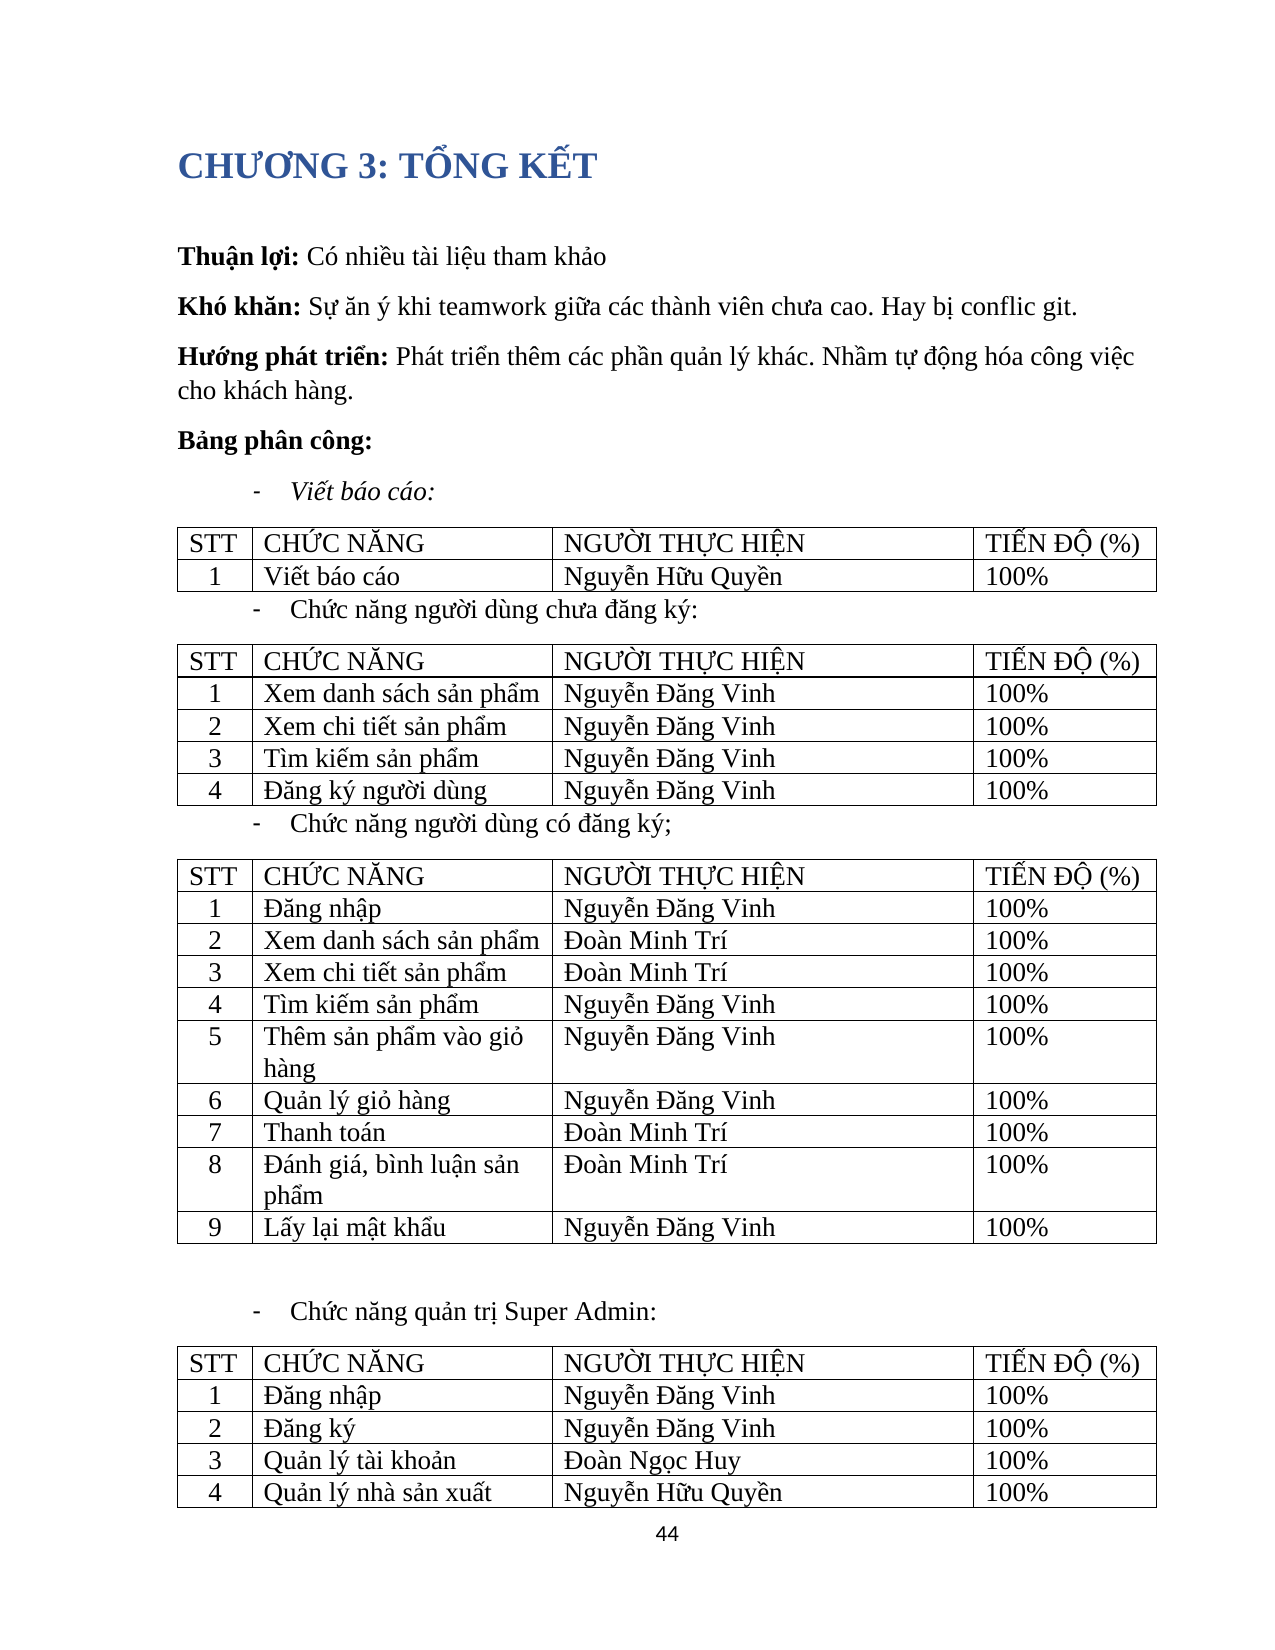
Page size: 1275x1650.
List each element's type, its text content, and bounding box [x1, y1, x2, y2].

table_cell 100% [974, 560, 1156, 591]
table_cell 100% [974, 742, 1156, 773]
table_cell 2 [178, 710, 252, 741]
table_cell Nguyễn Hữu Quyền [553, 560, 973, 591]
list Chức năng người dùng có đăng ký; [252, 806, 1157, 839]
table_cell Nguyễn Đăng Vinh [553, 710, 973, 741]
table_cell 4 [178, 988, 252, 1019]
table_header NGƯỜI THỰC HIỆN [553, 860, 973, 891]
table_cell 1 [178, 560, 252, 591]
table_cell Xem danh sách sản phẩm [253, 678, 552, 709]
table_cell Lấy lại mật khẩu [253, 1212, 552, 1243]
table_cell 100% [974, 1476, 1156, 1507]
table_header STT [178, 860, 252, 891]
table_cell 100% [974, 774, 1156, 805]
table_cell Nguyễn Đăng Vinh [553, 1084, 973, 1115]
table_cell 1 [178, 678, 252, 709]
table_cell 100% [974, 1212, 1156, 1243]
table_cell 3 [178, 742, 252, 773]
table_cell 8 [178, 1148, 252, 1211]
table_cell 9 [178, 1212, 252, 1243]
table_header TIẾN ĐỘ (%) [974, 860, 1156, 891]
table_cell Tìm kiếm sản phẩm [253, 988, 552, 1019]
table_cell 4 [178, 1476, 252, 1507]
table_cell 100% [974, 710, 1156, 741]
table_header TIẾN ĐỘ (%) [974, 645, 1156, 676]
table_header CHỨC NĂNG [253, 1347, 552, 1378]
table_cell Đăng nhập [253, 1380, 552, 1411]
text Bảng phân công: [177, 424, 1157, 455]
table_cell Nguyễn Đăng Vinh [553, 988, 973, 1019]
table_header NGƯỜI THỰC HIỆN [553, 645, 973, 676]
table_cell 100% [974, 892, 1156, 923]
table_cell 100% [974, 1148, 1156, 1211]
table_cell Xem chi tiết sản phẩm [253, 710, 552, 741]
table_cell 100% [974, 1380, 1156, 1411]
table_cell 3 [178, 1444, 252, 1475]
table_cell Quản lý tài khoản [253, 1444, 552, 1475]
table_cell Đánh giá, bình luận sản phẩm [253, 1148, 552, 1211]
table_cell 100% [974, 1116, 1156, 1147]
table_header NGƯỜI THỰC HIỆN [553, 1347, 973, 1378]
table_header STT [178, 645, 252, 676]
table_cell 5 [178, 1021, 252, 1083]
table_cell 2 [178, 1412, 252, 1443]
table_cell 3 [178, 956, 252, 987]
table_cell Nguyễn Đăng Vinh [553, 1021, 973, 1083]
table_cell 100% [974, 1021, 1156, 1083]
list Chức năng quản trị Super Admin: [252, 1294, 1157, 1327]
text Thuận lợi: Có nhiều tài liệu tham khảo [177, 240, 1157, 271]
table_header STT [178, 1347, 252, 1378]
table_cell 1 [178, 1380, 252, 1411]
table_cell Thanh toán [253, 1116, 552, 1147]
table_header CHỨC NĂNG [253, 645, 552, 676]
table_cell 100% [974, 1084, 1156, 1115]
table_header CHỨC NĂNG [253, 528, 552, 559]
table_cell Tìm kiếm sản phẩm [253, 742, 552, 773]
table_cell Đoàn Ngọc Huy [553, 1444, 973, 1475]
table_cell Thêm sản phẩm vào giỏ hàng [253, 1021, 552, 1083]
table_cell Đăng ký [253, 1412, 552, 1443]
table_header TIẾN ĐỘ (%) [974, 1347, 1156, 1378]
table_header STT [178, 528, 252, 559]
table_cell 100% [974, 956, 1156, 987]
text Khó khăn: Sự ăn ý khi teamwork giữa các thành viên chưa cao. Hay bị conflic git. [177, 290, 1157, 321]
table_cell Quản lý giỏ hàng [253, 1084, 552, 1115]
table_cell 7 [178, 1116, 252, 1147]
table_cell 1 [178, 892, 252, 923]
table_cell Xem danh sách sản phẩm [253, 924, 552, 955]
table_cell Nguyễn Đăng Vinh [553, 892, 973, 923]
table_header TIẾN ĐỘ (%) [974, 528, 1156, 559]
text Hướng phát triển: Phát triển thêm các phần quản lý khác. Nhầm tự động hóa công việc cho khách hàng. [177, 340, 1157, 405]
table_cell Nguyễn Hữu Quyền [553, 1476, 973, 1507]
table_header CHỨC NĂNG [253, 860, 552, 891]
table_cell Nguyễn Đăng Vinh [553, 678, 973, 709]
table_cell 100% [974, 1412, 1156, 1443]
table_cell 100% [974, 678, 1156, 709]
table_cell Đăng nhập [253, 892, 552, 923]
table_cell Nguyễn Đăng Vinh [553, 1380, 973, 1411]
table_cell Viết báo cáo [253, 560, 552, 591]
table_cell Đoàn Minh Trí [553, 1148, 973, 1211]
table_cell 6 [178, 1084, 252, 1115]
table_cell Đoàn Minh Trí [553, 956, 973, 987]
table_cell Xem chi tiết sản phẩm [253, 956, 552, 987]
table_cell 100% [974, 1444, 1156, 1475]
table_cell Nguyễn Đăng Vinh [553, 774, 973, 805]
table_cell Đoàn Minh Trí [553, 1116, 973, 1147]
table_cell 100% [974, 988, 1156, 1019]
table_cell 4 [178, 774, 252, 805]
table_cell Nguyễn Đăng Vinh [553, 1212, 973, 1243]
table_cell 100% [974, 924, 1156, 955]
table_header NGƯỜI THỰC HIỆN [553, 528, 973, 559]
table_cell Nguyễn Đăng Vinh [553, 742, 973, 773]
table_cell Đoàn Minh Trí [553, 924, 973, 955]
list Chức năng người dùng chưa đăng ký: [252, 592, 1157, 625]
table_cell Nguyễn Đăng Vinh [553, 1412, 973, 1443]
list Viết báo cáo: [252, 474, 1157, 507]
table_cell 2 [178, 924, 252, 955]
table_cell Đăng ký người dùng [253, 774, 552, 805]
subtitle CHƯƠNG 3: TỔNG KẾT [177, 143, 1157, 186]
table_cell Quản lý nhà sản xuất [253, 1476, 552, 1507]
